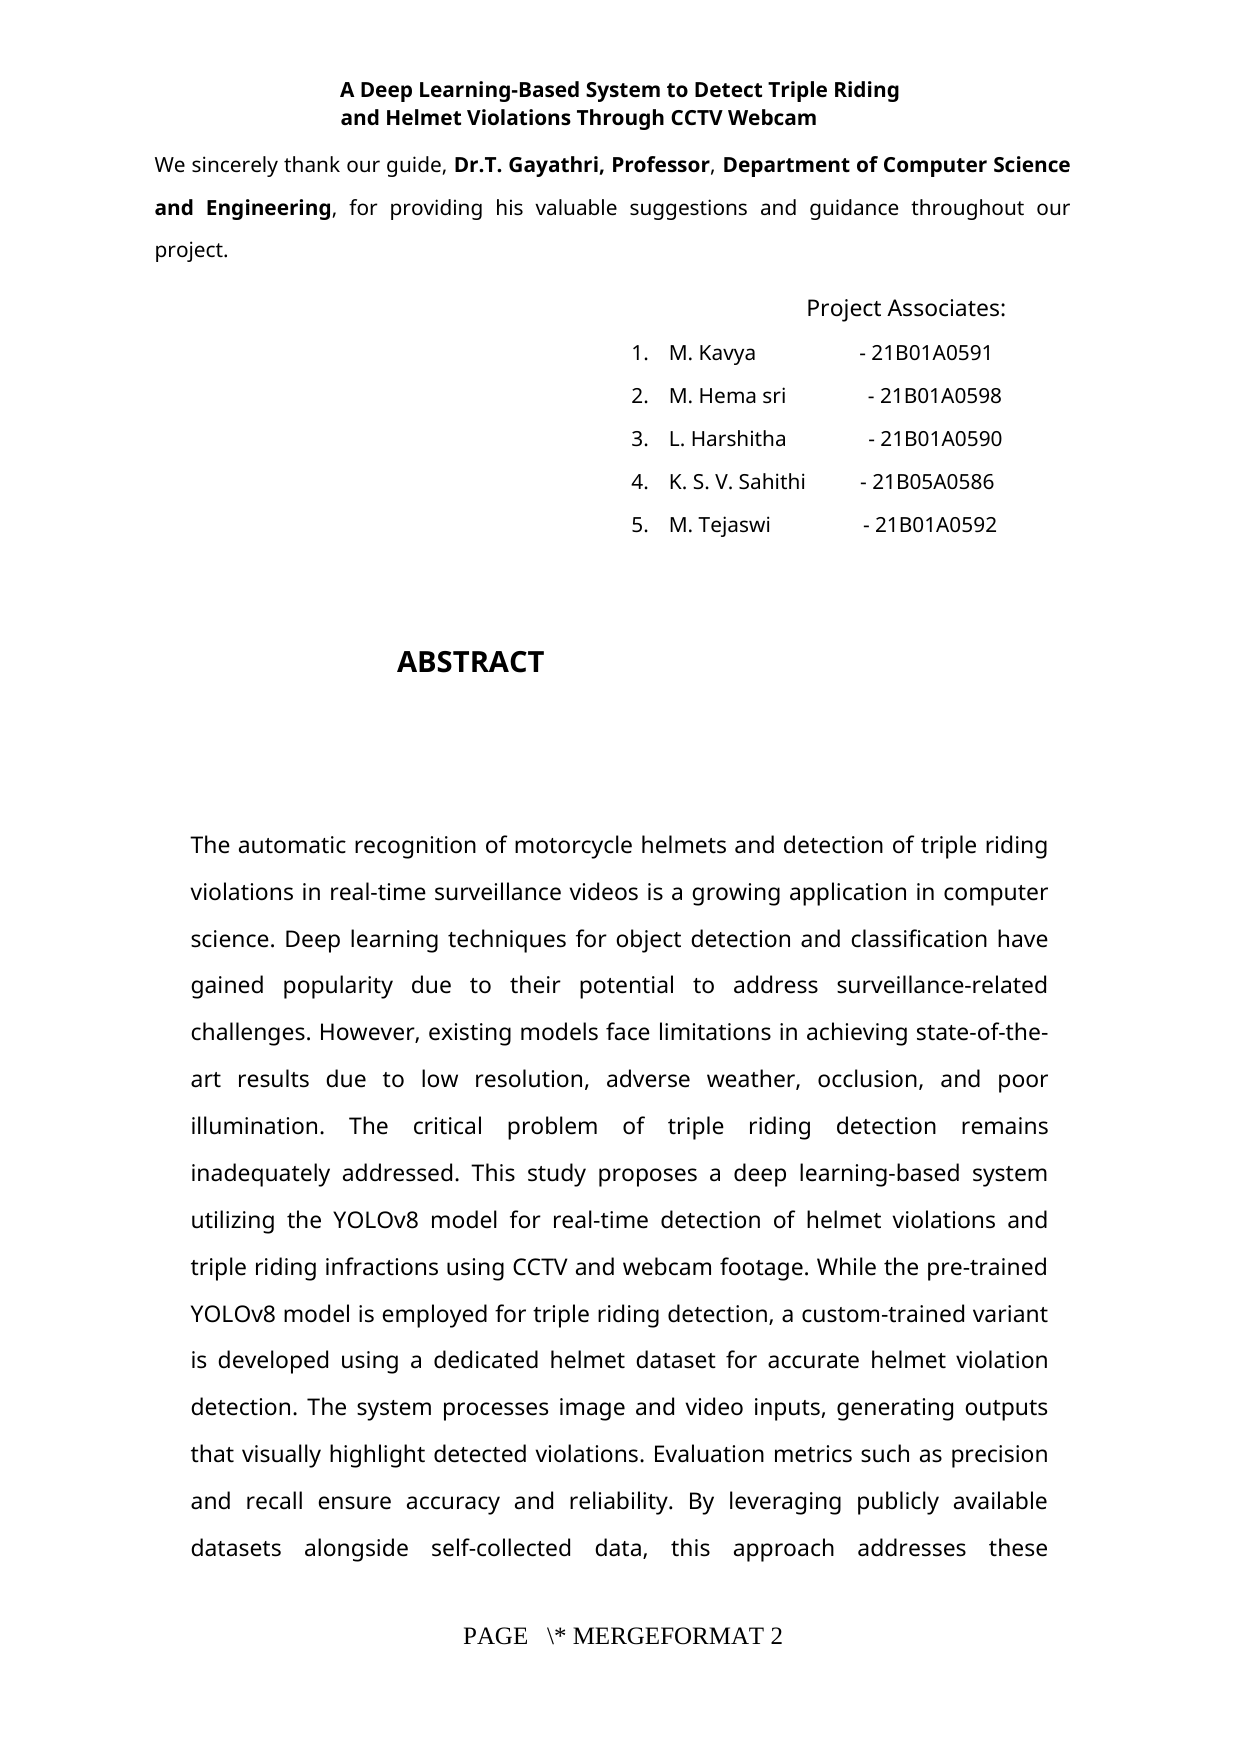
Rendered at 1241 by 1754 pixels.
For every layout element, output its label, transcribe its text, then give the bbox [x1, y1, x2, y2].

list M. Hema sri - 21B01A0598 [631, 381, 1108, 409]
text We sincerely thank our guide, Dr.T. Gayathri, Professor, Department of Computer Science and Engineering, for providing his valuable suggestions and guidance throughout our project. [154, 150, 1071, 264]
text Project Associates: [806, 292, 1108, 323]
list K. S. V. Sahithi - 21B05A0586 [631, 467, 1108, 495]
list M. Tejaswi - 21B01A0592 [631, 510, 1108, 538]
list L. Harshitha - 21B01A0590 [631, 424, 1108, 452]
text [190, 829, 1049, 1563]
text ABSTRACT [131, 641, 1108, 681]
list M. Kavya - 21B01A0591 [631, 338, 1108, 366]
